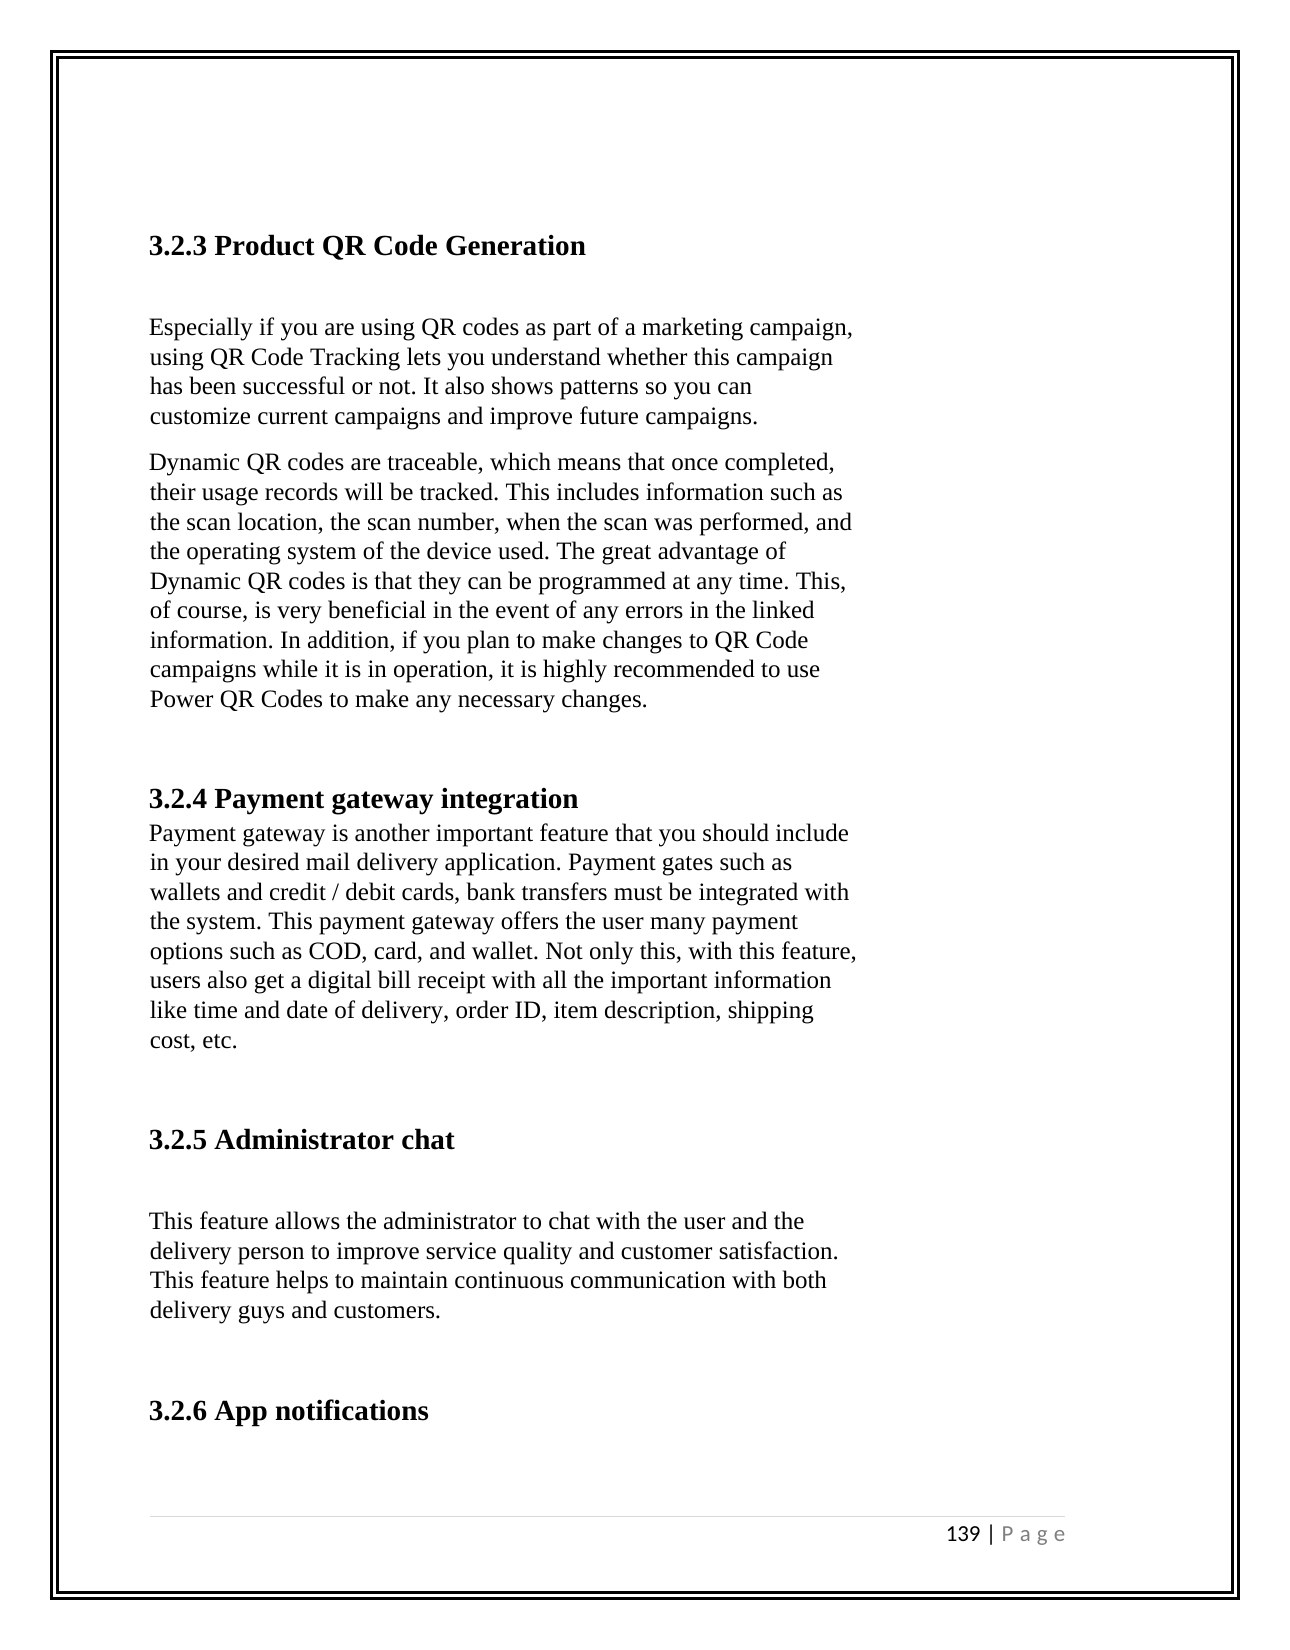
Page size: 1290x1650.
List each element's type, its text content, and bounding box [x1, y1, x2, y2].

text 3.2.3 Product QR Code Generation [148, 228, 1065, 261]
text 3.2.4 Payment gateway integration [148, 782, 1065, 815]
text Payment gateway is another important feature that you should include in your desired mail delivery application. Payment gates such as wallets and credit / debit cards, bank transfers must be integrated with the system. This payment gateway offers the user many payment options such as COD, card, and wallet. Not only this, with this feature, users also get a digital bill receipt with all the important information like time and date of delivery, order ID, item description, shipping cost, etc. [148, 818, 858, 1053]
text This feature allows the administrator to chat with the user and the delivery person to improve service quality and customer satisfaction. This feature helps to maintain continuous communication with both delivery guys and customers. [148, 1206, 858, 1324]
text 3.2.6 App notifications [148, 1393, 1065, 1426]
text Dynamic QR codes are traceable, which means that once completed, their usage records will be tracked. This includes information such as the scan location, the scan number, when the scan was performed, and the operating system of the device used. The great advantage of Dynamic QR codes is that they can be programmed at any time. This, of course, is very beneficial in the event of any errors in the linked information. In addition, if you plan to make changes to QR Code campaigns while it is in operation, it is highly recommended to use Power QR Codes to make any necessary changes. [148, 447, 858, 713]
text 3.2.5 Administrator chat [148, 1122, 1065, 1156]
text Especially if you are using QR codes as part of a marketing campaign, using QR Code Tracking lets you understand whether this campaign has been successful or not. It also shows patterns so you can customize current campaigns and improve future campaigns. [148, 312, 858, 429]
